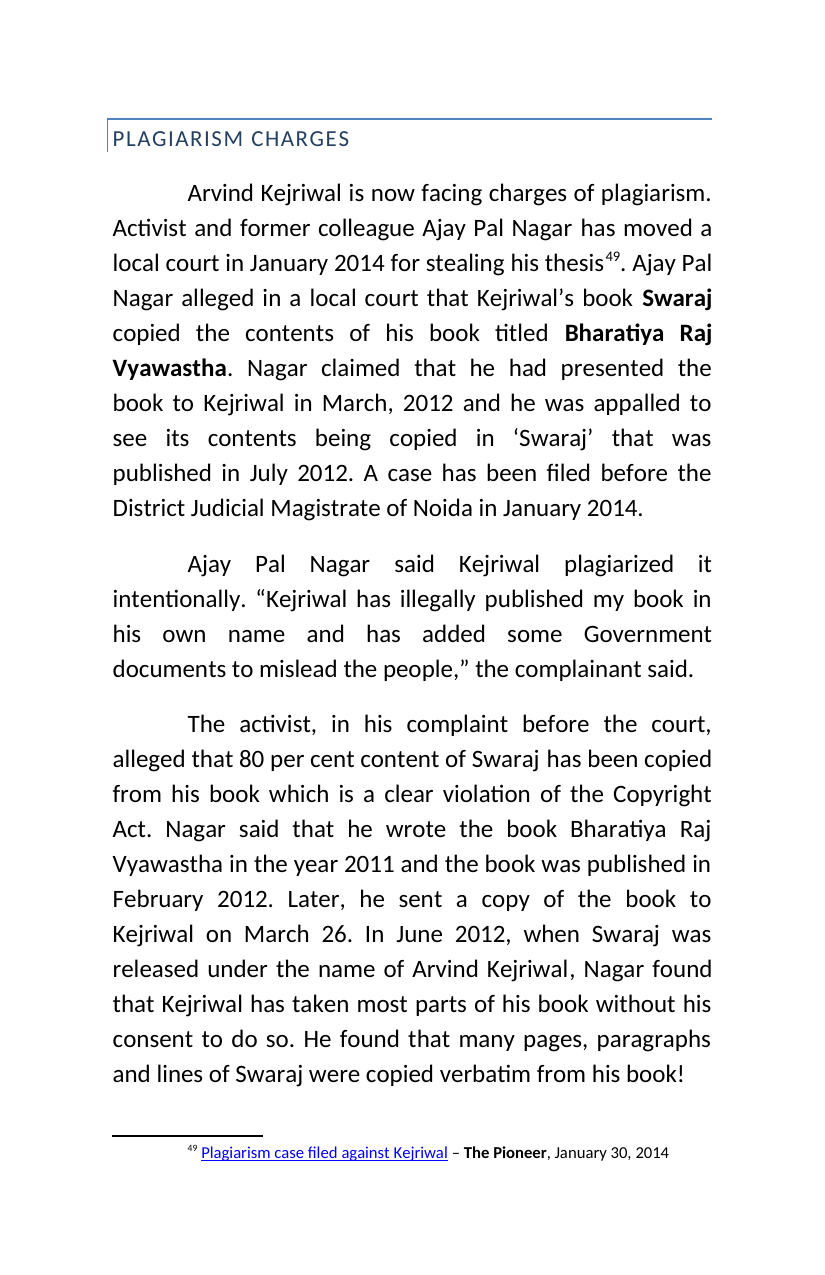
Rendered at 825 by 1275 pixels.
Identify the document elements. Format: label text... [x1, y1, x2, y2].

subtitle Plagiarism charges [108, 120, 712, 152]
text The activist, in his complaint before the court, alleged that 80 per cent content of Swaraj has been copied from his book which is a clear violation of the Copyright Act. Nagar said that he wrote the book Bharatiya Raj Vyawastha in the year 2011 and the book was published in February 2012. Later, he sent a copy of the book to Kejriwal on March 26. In June 2012, when Swaraj was released under the name of Arvind Kejriwal, Nagar found that Kejriwal has taken most parts of his book without his consent to do so. He found that many pages, paragraphs and lines of Swaraj were copied verbatim from his book! [112, 709, 712, 1089]
text Arvind Kejriwal is now facing charges of plagiarism. Activist and former colleague Ajay Pal Nagar has moved a local court in January 2014 for stealing his thesis. Ajay Pal Nagar alleged in a local court that Kejriwal’s book Swaraj copied the contents of his book titled Bharatiya Raj Vyawastha. Nagar claimed that he had presented the book to Kejriwal in March, 2012 and he was appalled to see its contents being copied in ‘Swaraj’ that was published in July 2012. A case has been filed before the District Judicial Magistrate of Noida in January 2014. [112, 177, 712, 522]
text Ajay Pal Nagar said Kejriwal plagiarized it intentionally. “Kejriwal has illegally published my book in his own name and has added some Government documents to mislead the people,” the complainant said. [112, 548, 712, 683]
